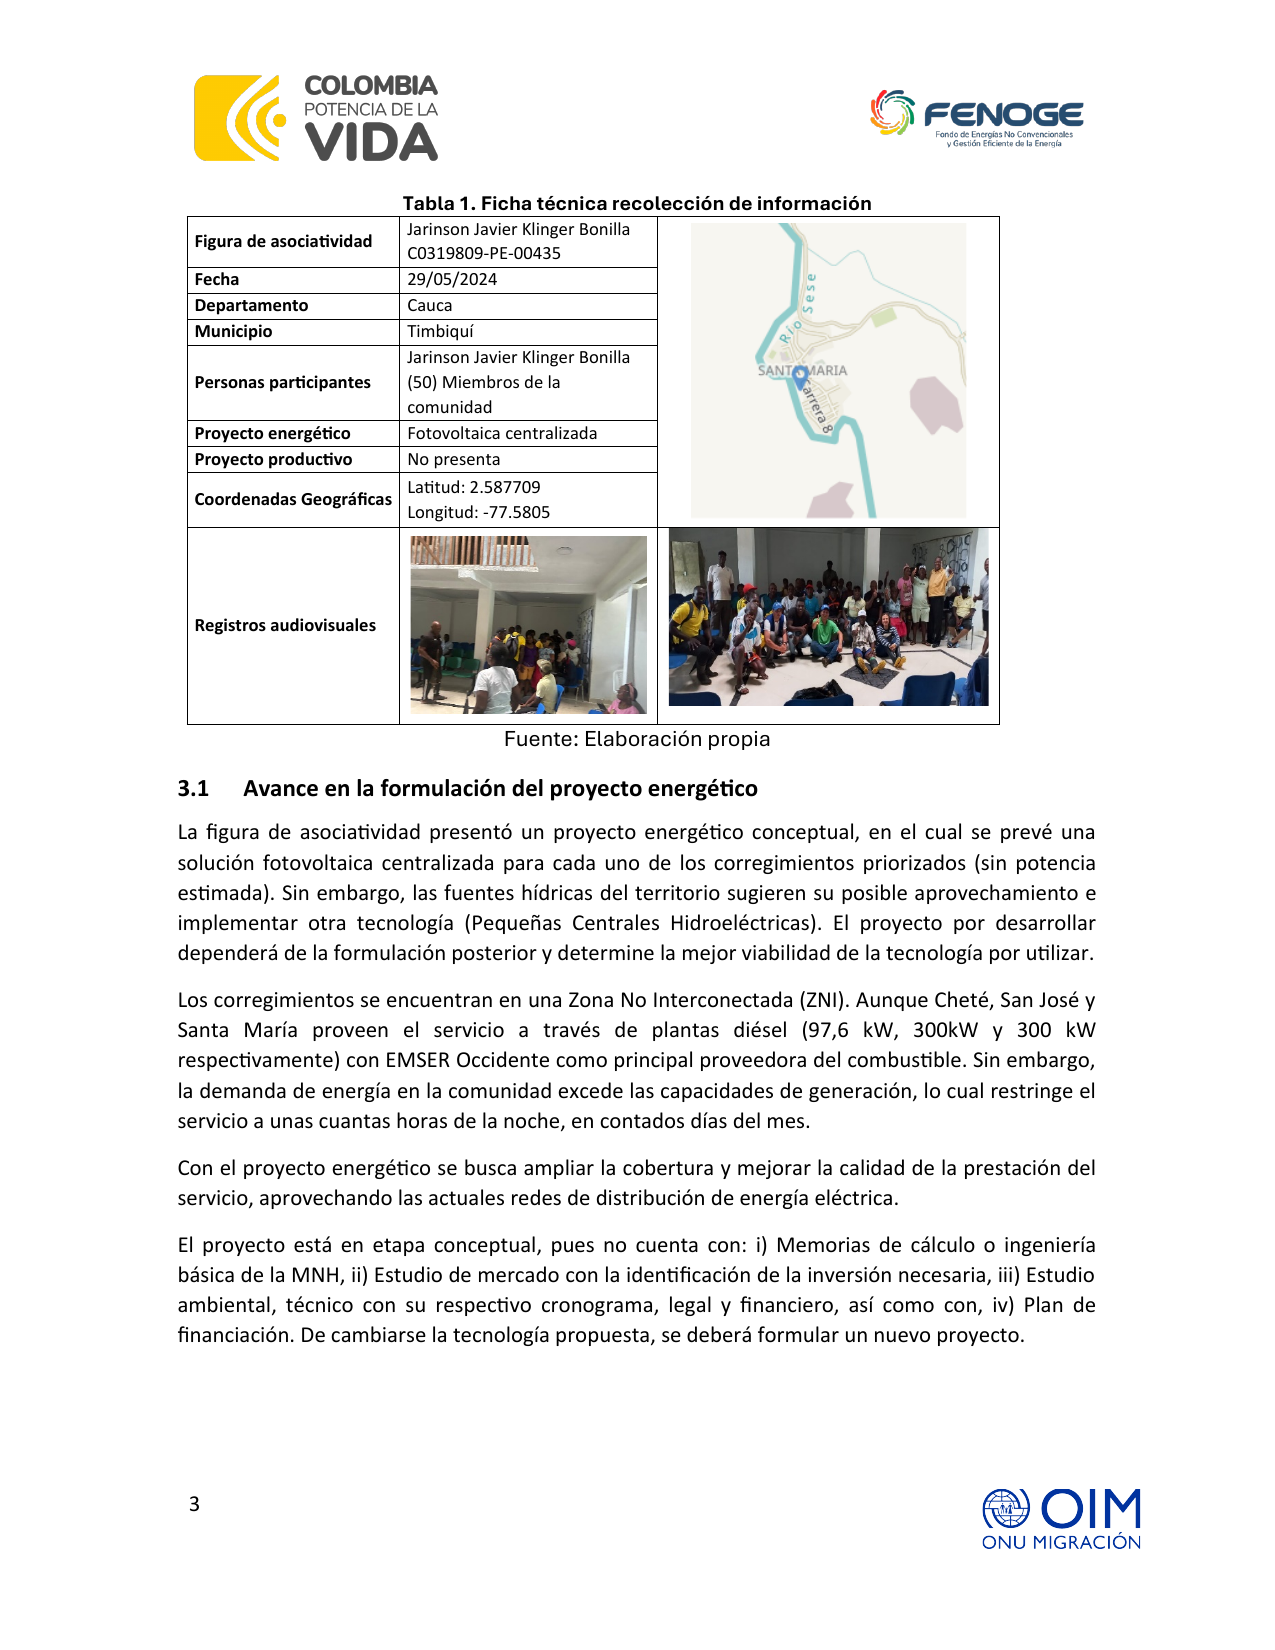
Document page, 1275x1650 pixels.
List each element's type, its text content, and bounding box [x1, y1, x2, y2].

table_cell Municipio [188, 320, 399, 345]
picture [982, 1489, 1141, 1549]
text Fuente: Elaboración propia [177, 725, 1098, 753]
picture [410, 536, 647, 714]
table_cell Fecha [188, 268, 399, 293]
table_cell Jarinson Javier Klinger Bonilla (50) Miembros de la comunidad [400, 346, 657, 420]
picture [691, 223, 967, 519]
text Los corregimientos se encuentran en una Zona No Interconectada (ZNI). Aunque Cheté, San José y Santa María proveen el servicio a través de plantas diésel (97,6 kW, 300kW y 300 kW respectivamente) con EMSER Occidente como principal proveedora del combustible. Sin embargo, la demanda de energía en la comunidad excede las capacidades de generación, lo cual restringe el servicio a unas cuantas horas de la noche, en contados días del mes. [177, 985, 1098, 1134]
table_cell Fotovoltaica centralizada [400, 421, 657, 446]
table_cell 29/05/2024 [400, 268, 657, 293]
table_cell Coordenadas Geográficas [188, 473, 399, 527]
table_cell No presenta [400, 447, 657, 472]
table_cell Timbiquí [400, 320, 657, 345]
table_cell [400, 528, 657, 724]
table_cell Registros audiovisuales [188, 528, 399, 724]
table_header Jarinson Javier Klinger Bonilla C0319809-PE-00435 [400, 217, 657, 267]
table_cell Proyecto energético [188, 421, 399, 446]
picture [869, 88, 1086, 148]
subtitle Avance en la formulación del proyecto energético [177, 772, 1098, 802]
text Con el proyecto energético se busca ampliar la cobertura y mejorar la calidad de la prestación del servicio, aprovechando las actuales redes de distribución de energía eléctrica. [177, 1153, 1098, 1211]
table_cell Departamento [188, 294, 399, 319]
table_header [658, 217, 999, 527]
text El proyecto está en etapa conceptual, pues no cuenta con: i) Memorias de cálculo o ingeniería básica de la MNH, ii) Estudio de mercado con la identificación de la inversión necesaria, iii) Estudio ambiental, técnico con su respectivo cronograma, legal y financiero, así como con, iv) Plan de financiación. De cambiarse la tecnología propuesta, se deberá formular un nuevo proyecto. [177, 1230, 1098, 1348]
picture [188, 73, 444, 163]
table_cell Latitud: 2.587709 Longitud: -77.5805 [400, 473, 657, 527]
table_cell [658, 528, 999, 724]
table_cell Proyecto productivo [188, 447, 399, 472]
text Tabla 1. Ficha técnica recolección de información [177, 190, 1098, 216]
table_cell Personas participantes [188, 346, 399, 420]
table_cell Cauca [400, 294, 657, 319]
text La figura de asociatividad presentó un proyecto energético conceptual, en el cual se prevé una solución fotovoltaica centralizada para cada uno de los corregimientos priorizados (sin potencia estimada). Sin embargo, las fuentes hídricas del territorio sugieren su posible aprovechamiento e implementar otra tecnología (Pequeñas Centrales Hidroeléctricas). El proyecto por desarrollar dependerá de la formulación posterior y determine la mejor viabilidad de la tecnología por utilizar. [177, 817, 1098, 966]
picture [668, 528, 989, 706]
table_header Figura de asociatividad [188, 217, 399, 267]
